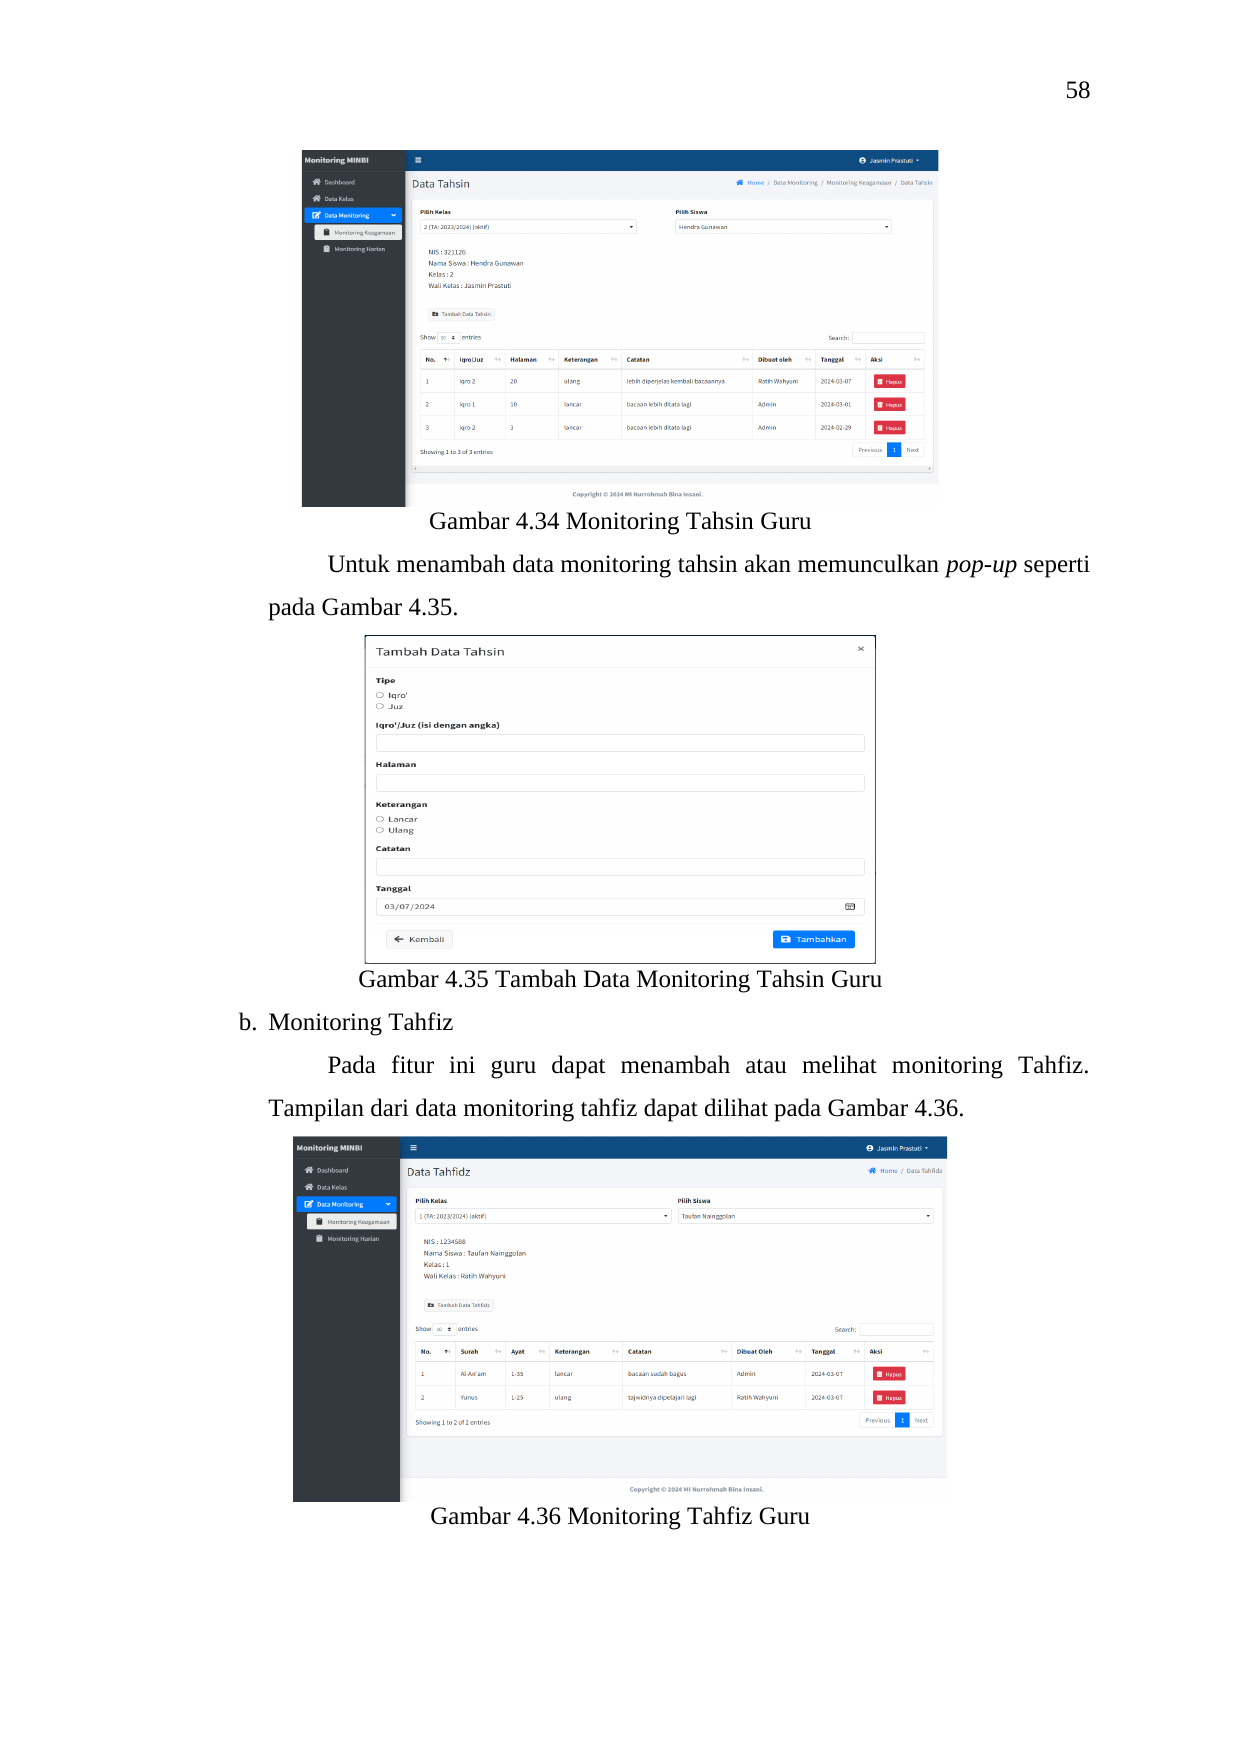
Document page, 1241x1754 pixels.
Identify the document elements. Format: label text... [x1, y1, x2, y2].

text Pada fitur ini guru dapat menambah atau melihat monitoring Tahfiz. Tampilan dari data monitoring tahfiz dapat dilihat pada Gambar 4.36. [268, 1050, 1090, 1122]
text Gambar 4.34 Monitoring Tahsin Guru [150, 506, 1090, 535]
picture [364, 635, 876, 964]
picture [301, 150, 939, 507]
text Untuk menambah data monitoring tahsin akan memunculkan pop-up seperti pada Gambar 4.35. [268, 549, 1090, 621]
text Gambar 4.36 Monitoring Tahfiz Guru [150, 1501, 1090, 1530]
list Monitoring Tahfiz [239, 1007, 1090, 1036]
text Gambar 4.35 Tambah Data Monitoring Tahsin Guru [150, 964, 1090, 992]
picture [293, 1136, 948, 1502]
